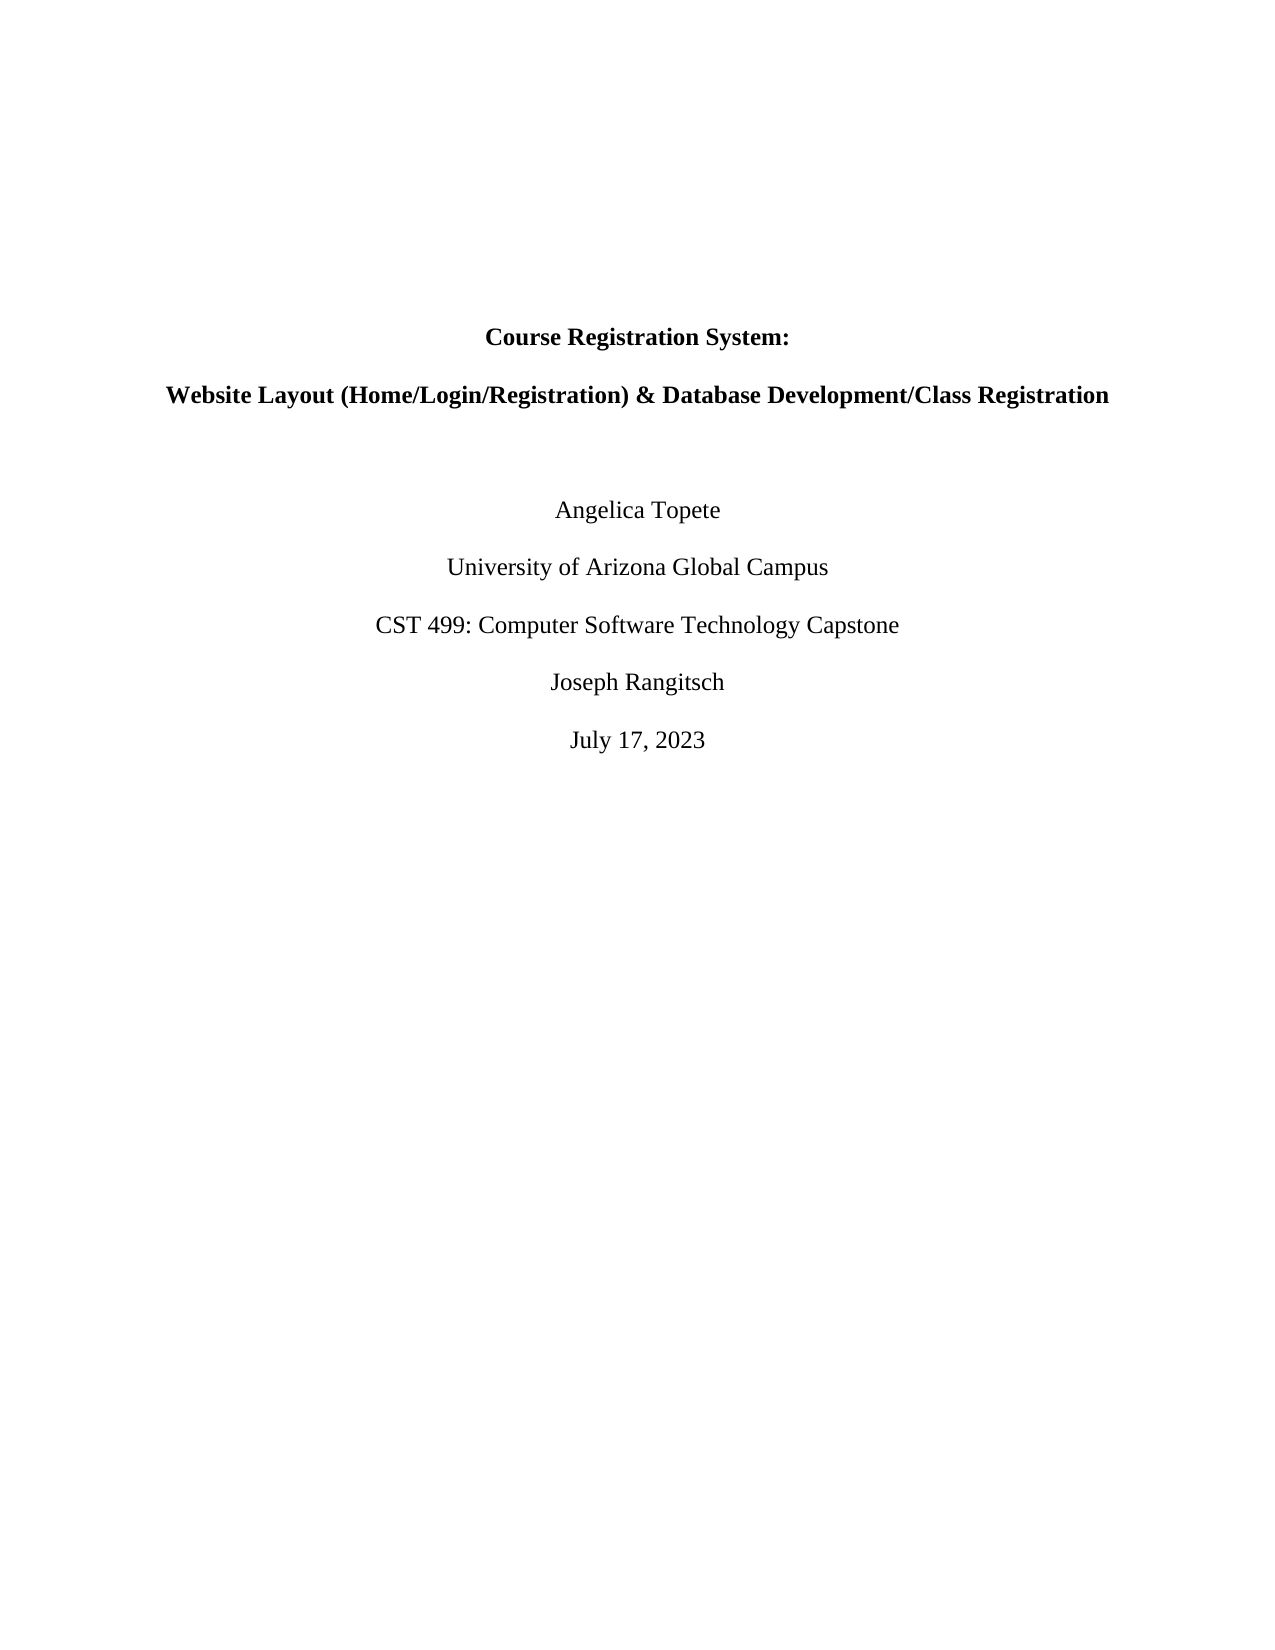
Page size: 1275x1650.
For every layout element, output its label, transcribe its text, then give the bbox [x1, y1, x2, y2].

text July 17, 2023 [150, 725, 1125, 754]
text Website Layout (Home/Login/Registration) & Database Development/Class Registration [150, 380, 1125, 409]
text CST 499: Computer Software Technology Capstone [150, 610, 1125, 639]
text University of Arizona Global Campus [150, 552, 1125, 581]
text Angelica Topete [150, 495, 1125, 524]
text Course Registration System: [150, 322, 1125, 351]
text Joseph Rangitsch [150, 667, 1125, 696]
